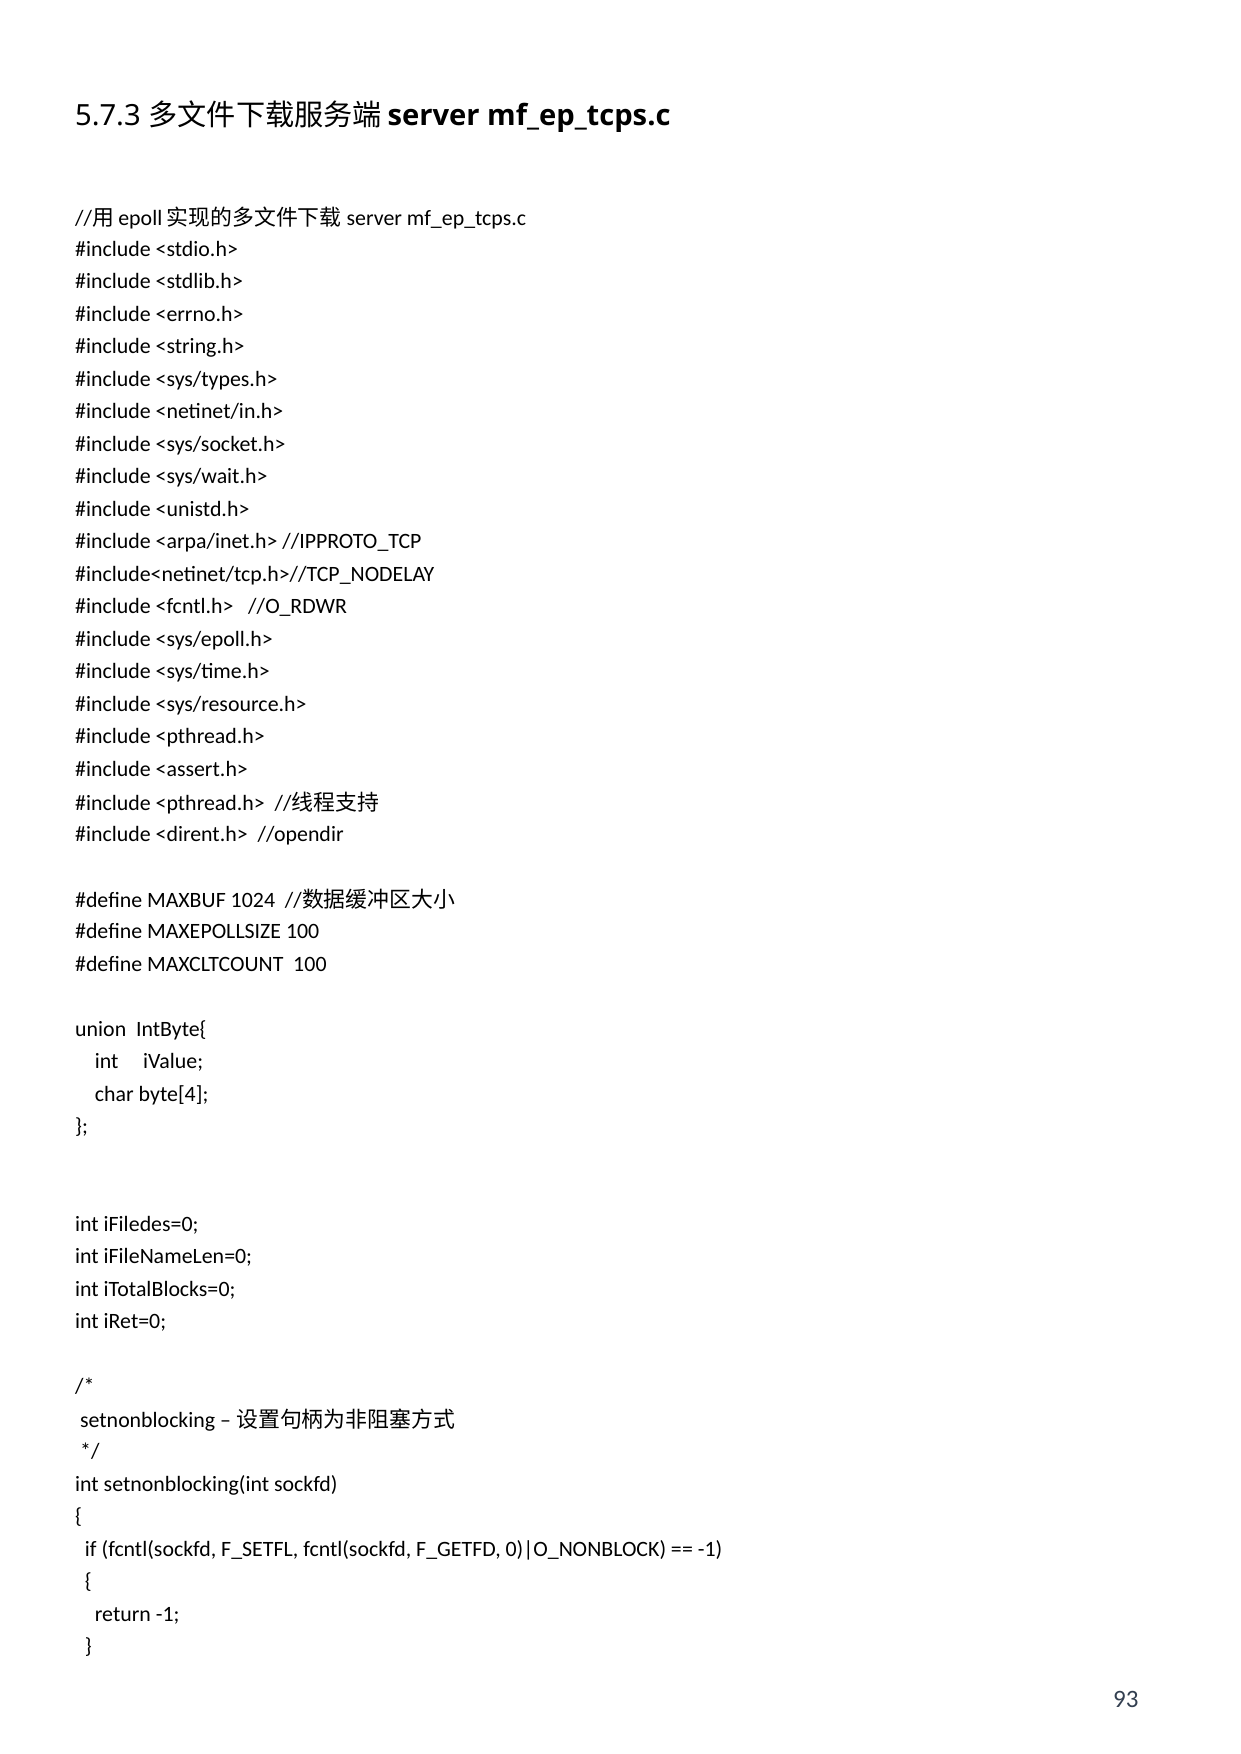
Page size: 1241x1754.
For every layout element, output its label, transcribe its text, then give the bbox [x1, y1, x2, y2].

text #include <sys/socket.h> [75, 427, 1165, 459]
text #include <dirent.h> //opendir [75, 817, 1165, 849]
text #include <stdlib.h> [75, 264, 1165, 297]
text int iFiledes=0; [75, 1207, 1165, 1239]
text char byte[4]; [75, 1077, 1165, 1109]
text #include <sys/resource.h> [75, 687, 1165, 719]
text int setnonblocking(int sockfd) [75, 1467, 1165, 1499]
text }; [75, 1109, 1165, 1142]
text int iFileNameLen=0; [75, 1239, 1165, 1272]
text #include <string.h> [75, 329, 1165, 362]
text int iTotalBlocks=0; [75, 1272, 1165, 1304]
text #include <sys/wait.h> [75, 459, 1165, 492]
text #define MAXEPOLLSIZE 100 [75, 914, 1165, 947]
text /* [75, 1369, 1165, 1402]
subtitle 5.7.3 多文件下载服务端server mf_ep_tcps.c [75, 81, 1165, 146]
text #include <errno.h> [75, 297, 1165, 329]
text #define MAXCLTCOUNT 100 [75, 947, 1165, 979]
text int iRet=0; [75, 1304, 1165, 1337]
text //用epoll实现的多文件下载 server mf_ep_tcps.c [75, 199, 1165, 232]
text } [75, 1629, 1165, 1662]
text if (fcntl(sockfd, F_SETFL, fcntl(sockfd, F_GETFD, 0)|O_NONBLOCK) == -1) [75, 1532, 1165, 1564]
text int iValue; [75, 1044, 1165, 1077]
text #include <arpa/inet.h> //IPPROTO_TCP [75, 524, 1165, 557]
text #include <fcntl.h> //O_RDWR [75, 589, 1165, 622]
text #include <sys/epoll.h> [75, 622, 1165, 654]
text #include <sys/time.h> [75, 654, 1165, 687]
text */ [75, 1434, 1165, 1467]
text #include <assert.h> [75, 752, 1165, 784]
text return -1; [75, 1597, 1165, 1629]
text #include <unistd.h> [75, 492, 1165, 524]
text #include <stdio.h> [75, 232, 1165, 264]
text #include <netinet/in.h> [75, 394, 1165, 427]
text #define MAXBUF 1024 //数据缓冲区大小 [75, 882, 1165, 914]
text #include <sys/types.h> [75, 362, 1165, 394]
text union IntByte{ [75, 1012, 1165, 1044]
text #include <pthread.h> //线程支持 [75, 784, 1165, 817]
text { [75, 1499, 1165, 1532]
text #include<netinet/tcp.h>//TCP_NODELAY [75, 557, 1165, 589]
text setnonblocking – 设置句柄为非阻塞方式 [75, 1402, 1165, 1434]
text #include <pthread.h> [75, 719, 1165, 752]
text { [75, 1564, 1165, 1597]
